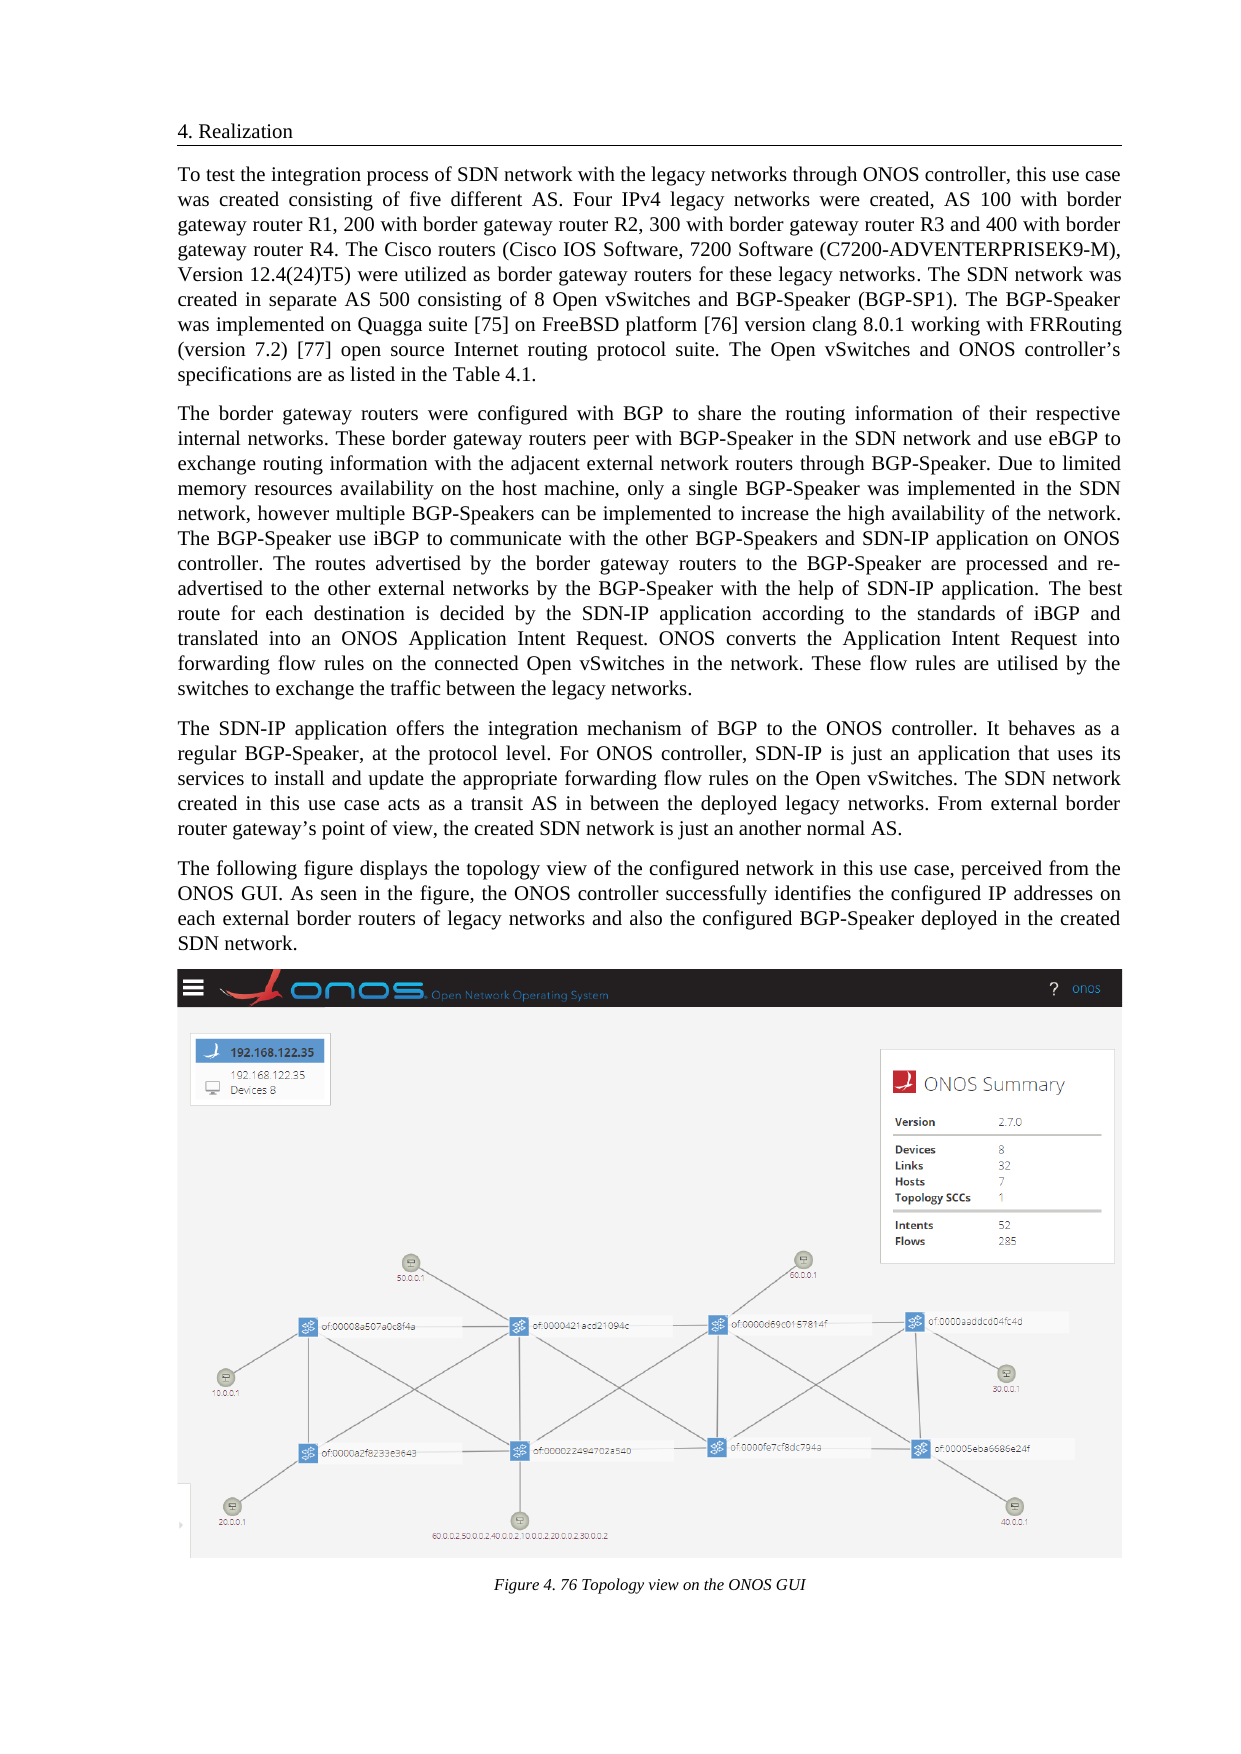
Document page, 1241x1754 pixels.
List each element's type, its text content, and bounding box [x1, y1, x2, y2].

text The SDN-IP application offers the integration mechanism of BGP to the ONOS controller. It behaves as a regular BGP-Speaker, at the protocol level. For ONOS controller, SDN-IP is just an application that uses its services to install and update the appropriate forwarding flow rules on the Open vSwitches. The SDN network created in this use case acts as a transit AS in between the deployed legacy networks. From external border router gateway’s point of view, the created SDN network is just an another normal AS. [177, 715, 1122, 840]
text The following figure displays the topology view of the configured network in this use case, perceived from the ONOS GUI. As seen in the figure, the ONOS controller successfully identifies the configured IP addresses on each external border routers of legacy networks and also the configured BGP-Speaker deployed in the created SDN network. [177, 854, 1122, 954]
picture [177, 969, 1123, 1558]
text To test the integration process of SDN network with the legacy networks through ONOS controller, this use case was created consisting of five different AS. Four IPv4 legacy networks were created, AS 100 with border gateway router R1, 200 with border gateway router R2, 300 with border gateway router R3 and 400 with border gateway router R4. The Cisco routers (Cisco IOS Software, 7200 Software (C7200-ADVENTERPRISEK9-M), Version 12.4(24)T5) were utilized as border gateway routers for these legacy networks. The SDN network was created in separate AS 500 consisting of 8 Open vSwitches and BGP-Speaker (BGP-SP1). The BGP-Speaker was implemented on Quagga suite on FreeBSD platform version clang 8.0.1 working with FRRouting (version 7.2) open source Internet routing protocol suite. The Open vSwitches and ONOS controller’s specifications are as listed in the Table 4.1. [177, 161, 1122, 386]
text The border gateway routers were configured with BGP to share the routing information of their respective internal networks. These border gateway routers peer with BGP-Speaker in the SDN network and use eBGP to exchange routing information with the adjacent external network routers through BGP-Speaker. Due to limited memory resources availability on the host machine, only a single BGP-Speaker was implemented in the SDN network, however multiple BGP-Speakers can be implemented to increase the high availability of the network. The BGP-Speaker use iBGP to communicate with the other BGP-Speakers and SDN-IP application on ONOS controller. The routes advertised by the border gateway routers to the BGP-Speaker are processed and re-advertised to the other external networks by the BGP-Speaker with the help of SDN-IP application. The best route for each destination is decided by the SDN-IP application according to the standards of iBGP and translated into an ONOS Application Intent Request. ONOS converts the Application Intent Request into forwarding flow rules on the connected Open vSwitches in the network. These flow rules are utilised by the switches to exchange the traffic between the legacy networks. [177, 400, 1122, 700]
text Figure 4. 76 Topology view on the ONOS GUI [177, 1574, 1122, 1593]
